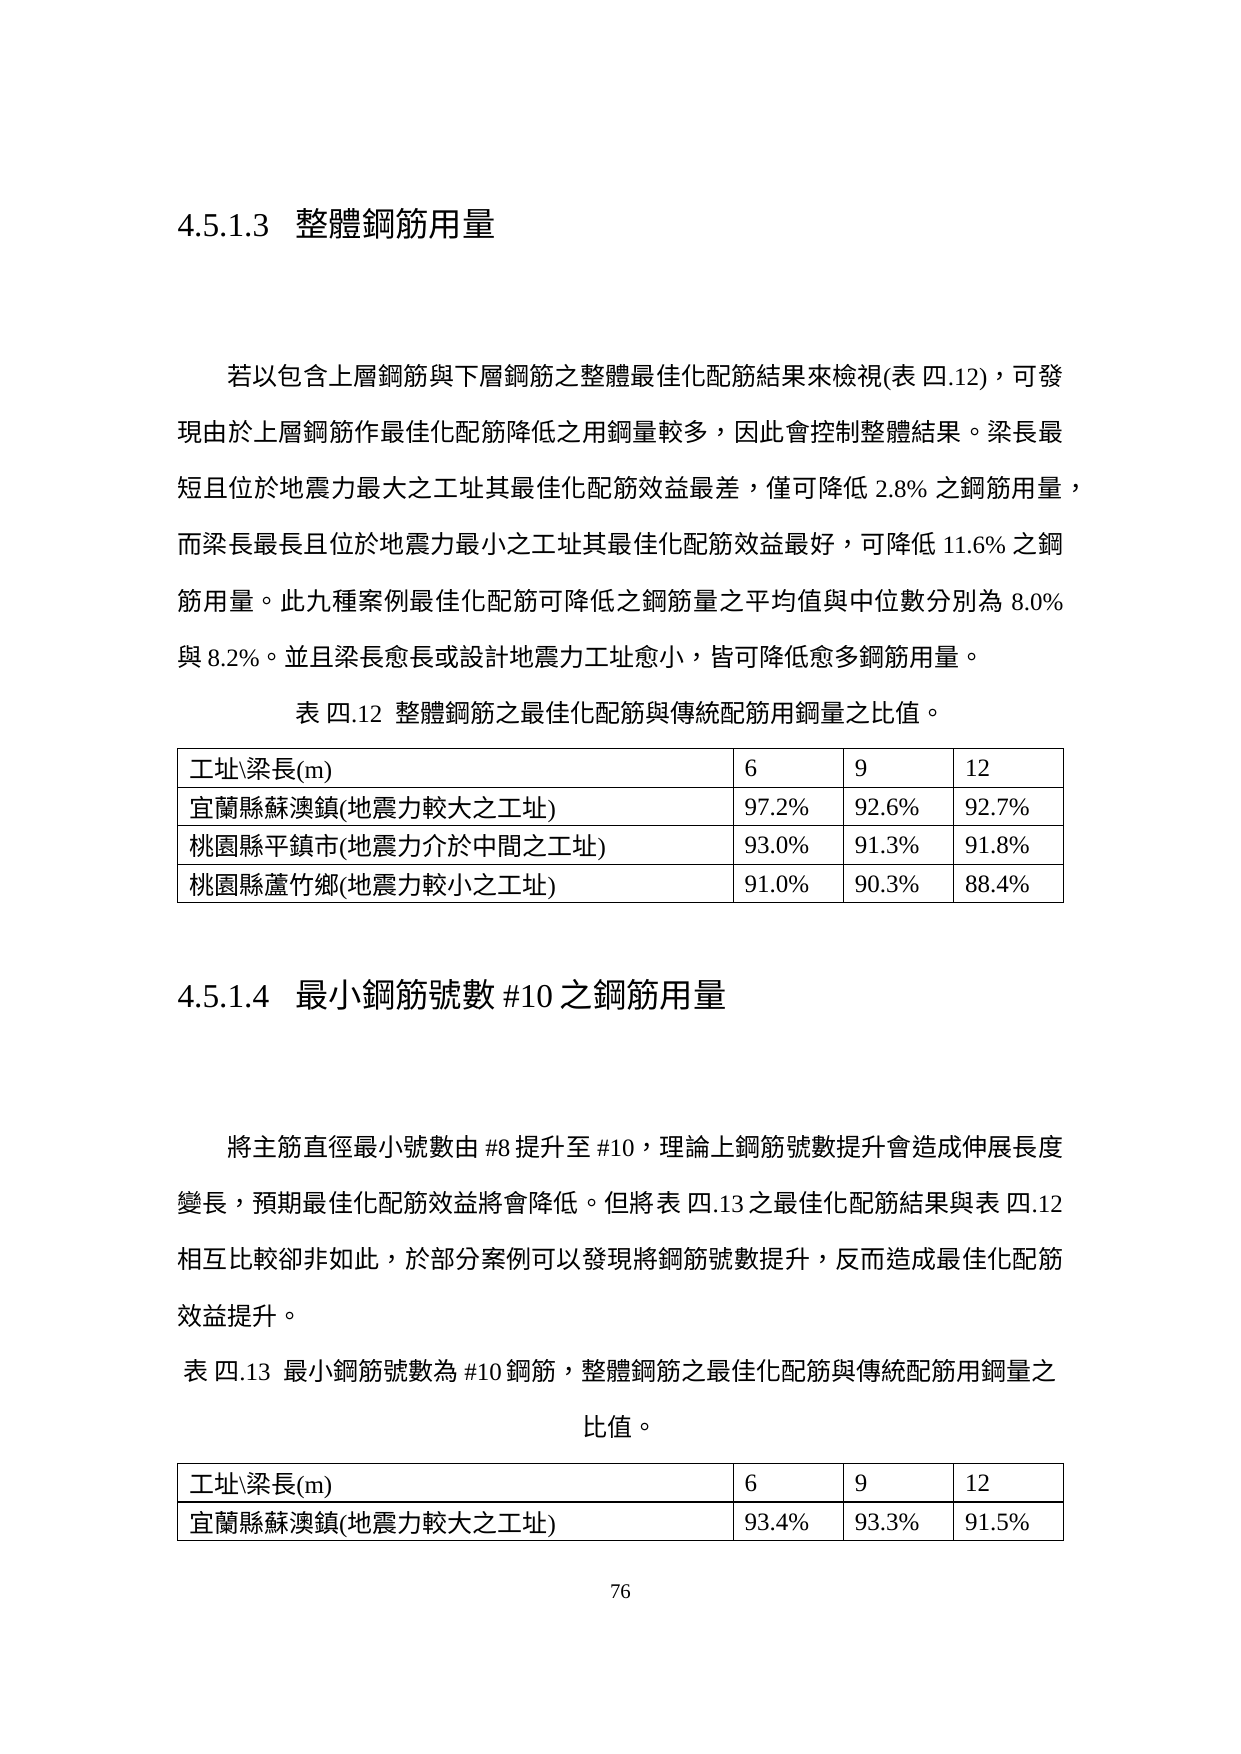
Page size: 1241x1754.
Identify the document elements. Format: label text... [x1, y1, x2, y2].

table_cell 91.5% [954, 1503, 1063, 1540]
subtitle 最小鋼筋號數 #10之鋼筋用量 [177, 955, 1063, 1030]
subtitle 整體鋼筋用量 [177, 184, 1063, 259]
table_cell 宜蘭縣蘇澳鎮(地震力較大之工址) [178, 1503, 733, 1540]
table_cell 桃園縣平鎮市(地震力介於中間之工址) [178, 826, 733, 864]
table_cell 90.3% [844, 865, 953, 902]
table_header 12 [954, 1464, 1063, 1501]
table_cell 91.0% [734, 865, 843, 902]
table_header 工址\梁長(m) [178, 749, 733, 787]
table_cell 93.4% [734, 1503, 843, 1540]
table_cell 88.4% [954, 865, 1063, 902]
table_header 6 [734, 749, 843, 787]
table_cell 92.6% [844, 788, 953, 825]
table_cell 91.8% [954, 826, 1063, 864]
table_cell 92.7% [954, 788, 1063, 825]
table_header 6 [734, 1464, 843, 1501]
table_cell 桃園縣蘆竹鄉(地震力較小之工址) [178, 865, 733, 902]
table_header 工址\梁長(m) [178, 1464, 733, 1501]
table_header 9 [844, 749, 953, 787]
table_header 9 [844, 1464, 953, 1501]
table_cell 91.3% [844, 826, 953, 864]
table_cell 宜蘭縣蘇澳鎮(地震力較大之工址) [178, 788, 733, 825]
table_cell 97.2% [734, 788, 843, 825]
table_header 12 [954, 749, 1063, 787]
table_cell 93.0% [734, 826, 843, 864]
table_cell 93.3% [844, 1503, 953, 1540]
